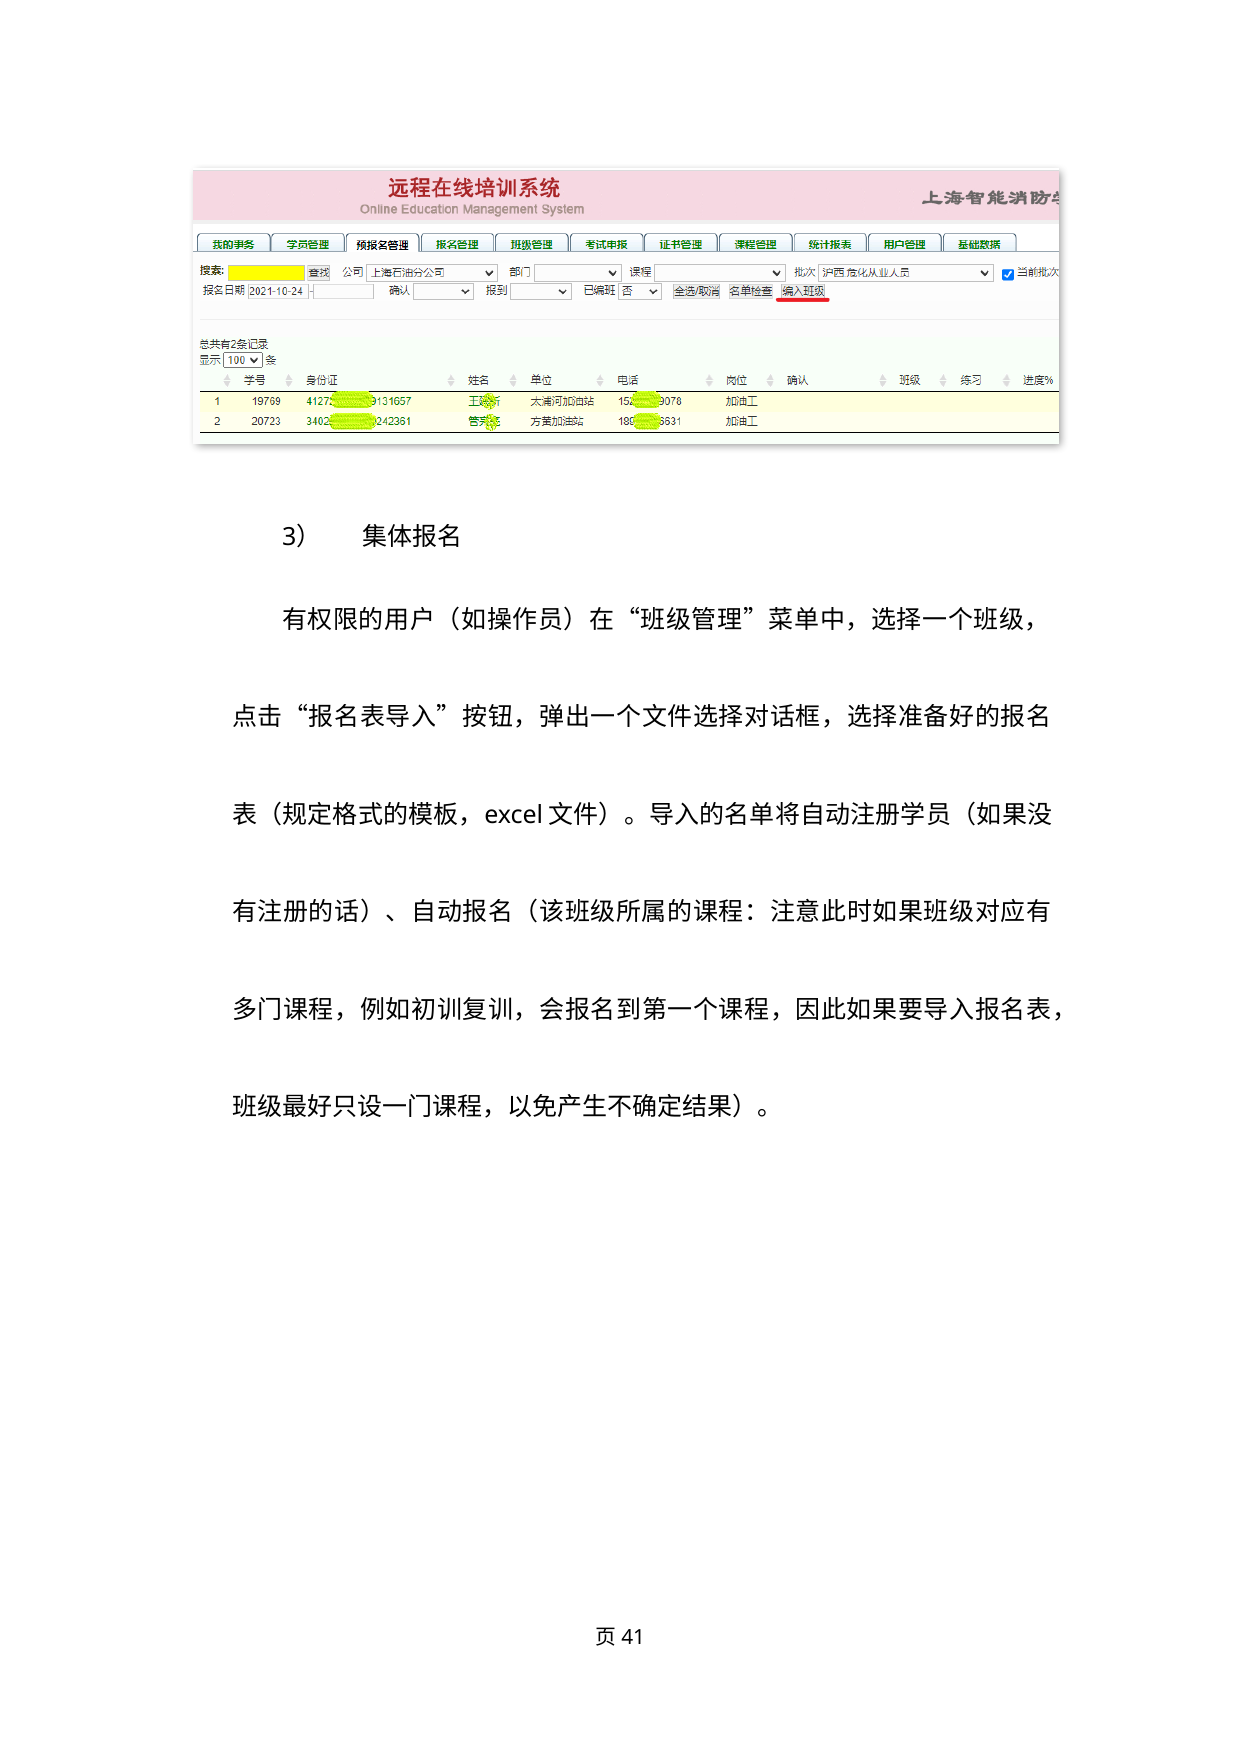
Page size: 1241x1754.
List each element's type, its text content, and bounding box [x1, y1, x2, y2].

list 集体报名 [282, 502, 1053, 567]
list 有权限的用户（如操作员）在“班级管理”菜单中，选择一个班级，点击“报名表导入”按钮，弹出一个文件选择对话框，选择准备好的报名表（规定格式的模板，excel文件）。导入的名单将自动注册学员（如果没有注册的话）、自动报名（该班级所属的课程：注意此时如果班级对应有多门课程，例如初训复训，会报名到第一个课程，因此如果要导入报名表，班级最好只设一门课程，以免产生不确定结果）。 [232, 585, 1053, 1137]
picture [193, 168, 1059, 444]
